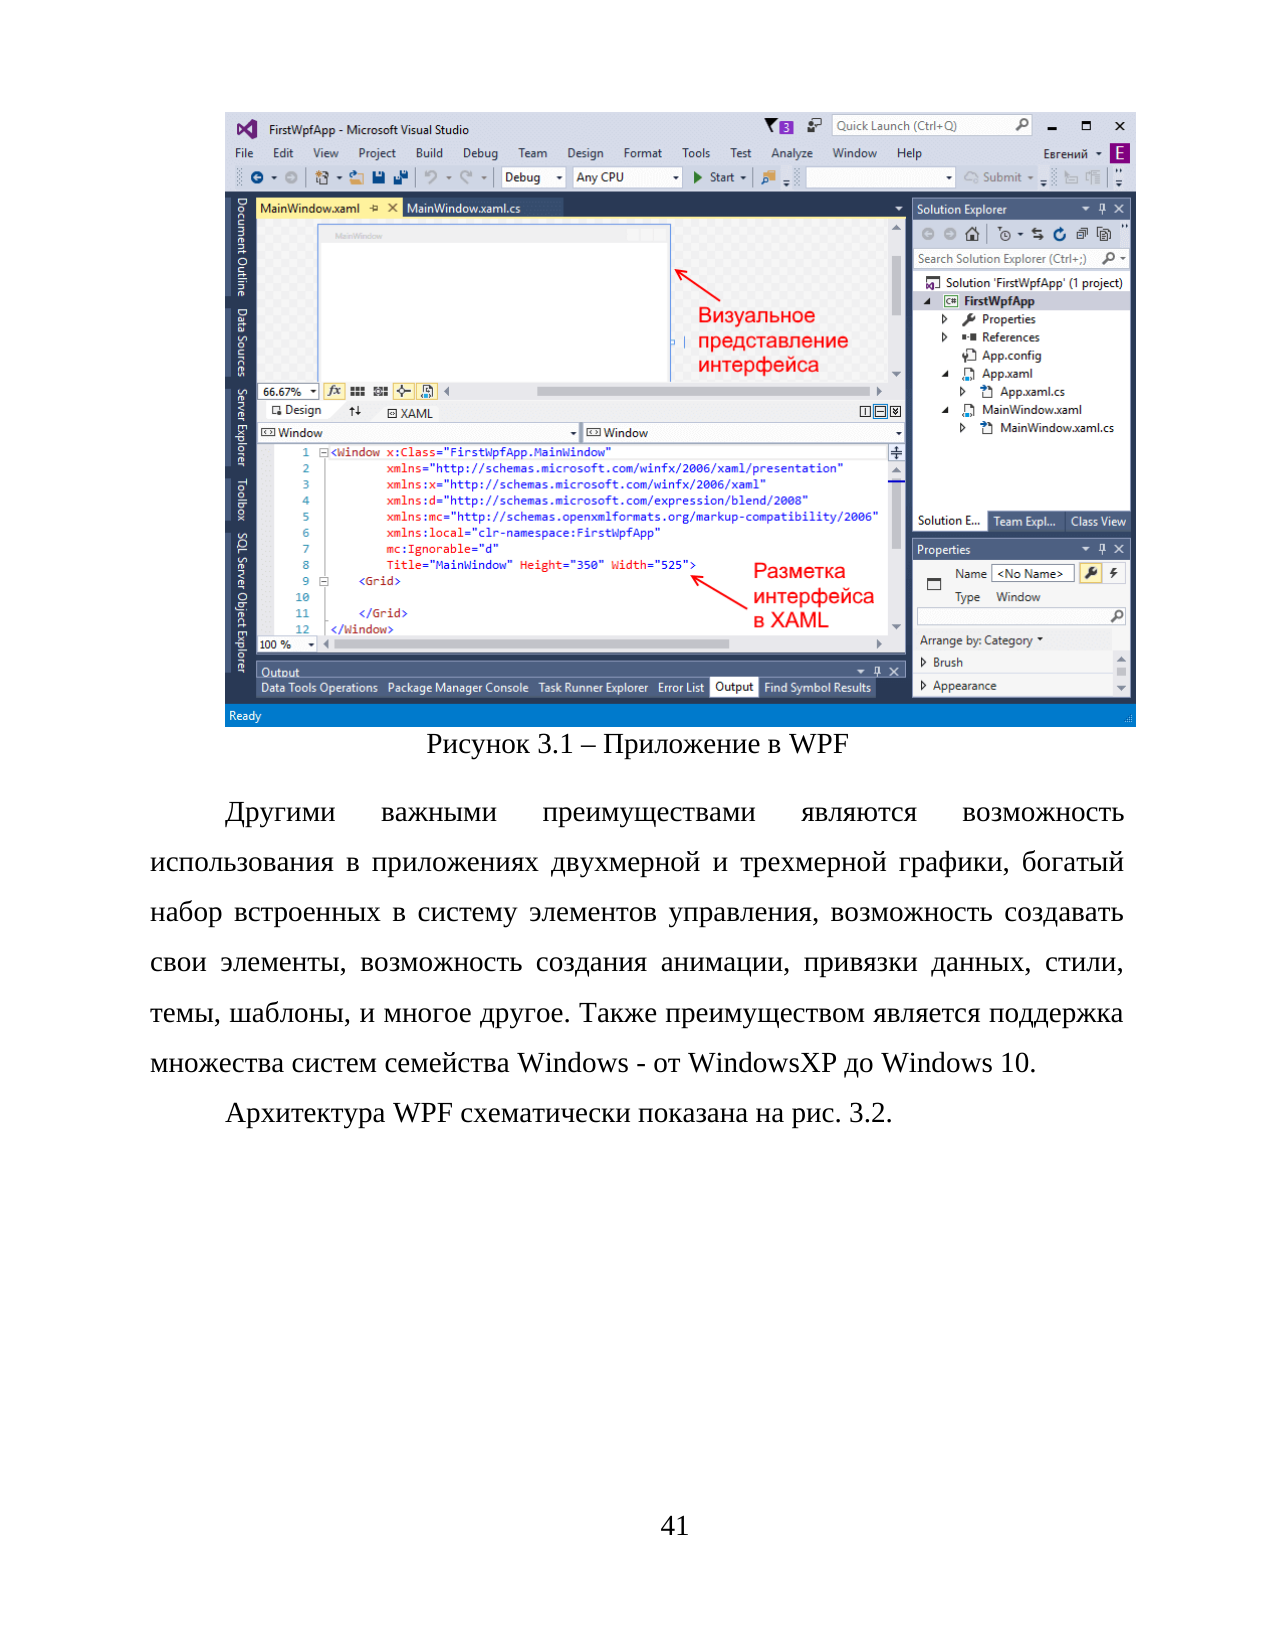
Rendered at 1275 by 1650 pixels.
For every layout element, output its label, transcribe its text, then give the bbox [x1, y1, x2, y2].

picture [225, 112, 1136, 727]
text Архитектура WPF схематически показана на рис. 3.2. [150, 1096, 1125, 1129]
text Другими важными преимуществами являются возможность использования в приложениях двухмерной и трехмерной графики, богатый набор встроенных в систему элементов управления, возможность создавать свои элементы, возможность создания анимации, привязки данных, стили, темы, шаблоны, и многое другое. Также преимуществом является поддержка множества систем семейства Windows - от WindowsXP до Windows 10. [150, 794, 1125, 1079]
